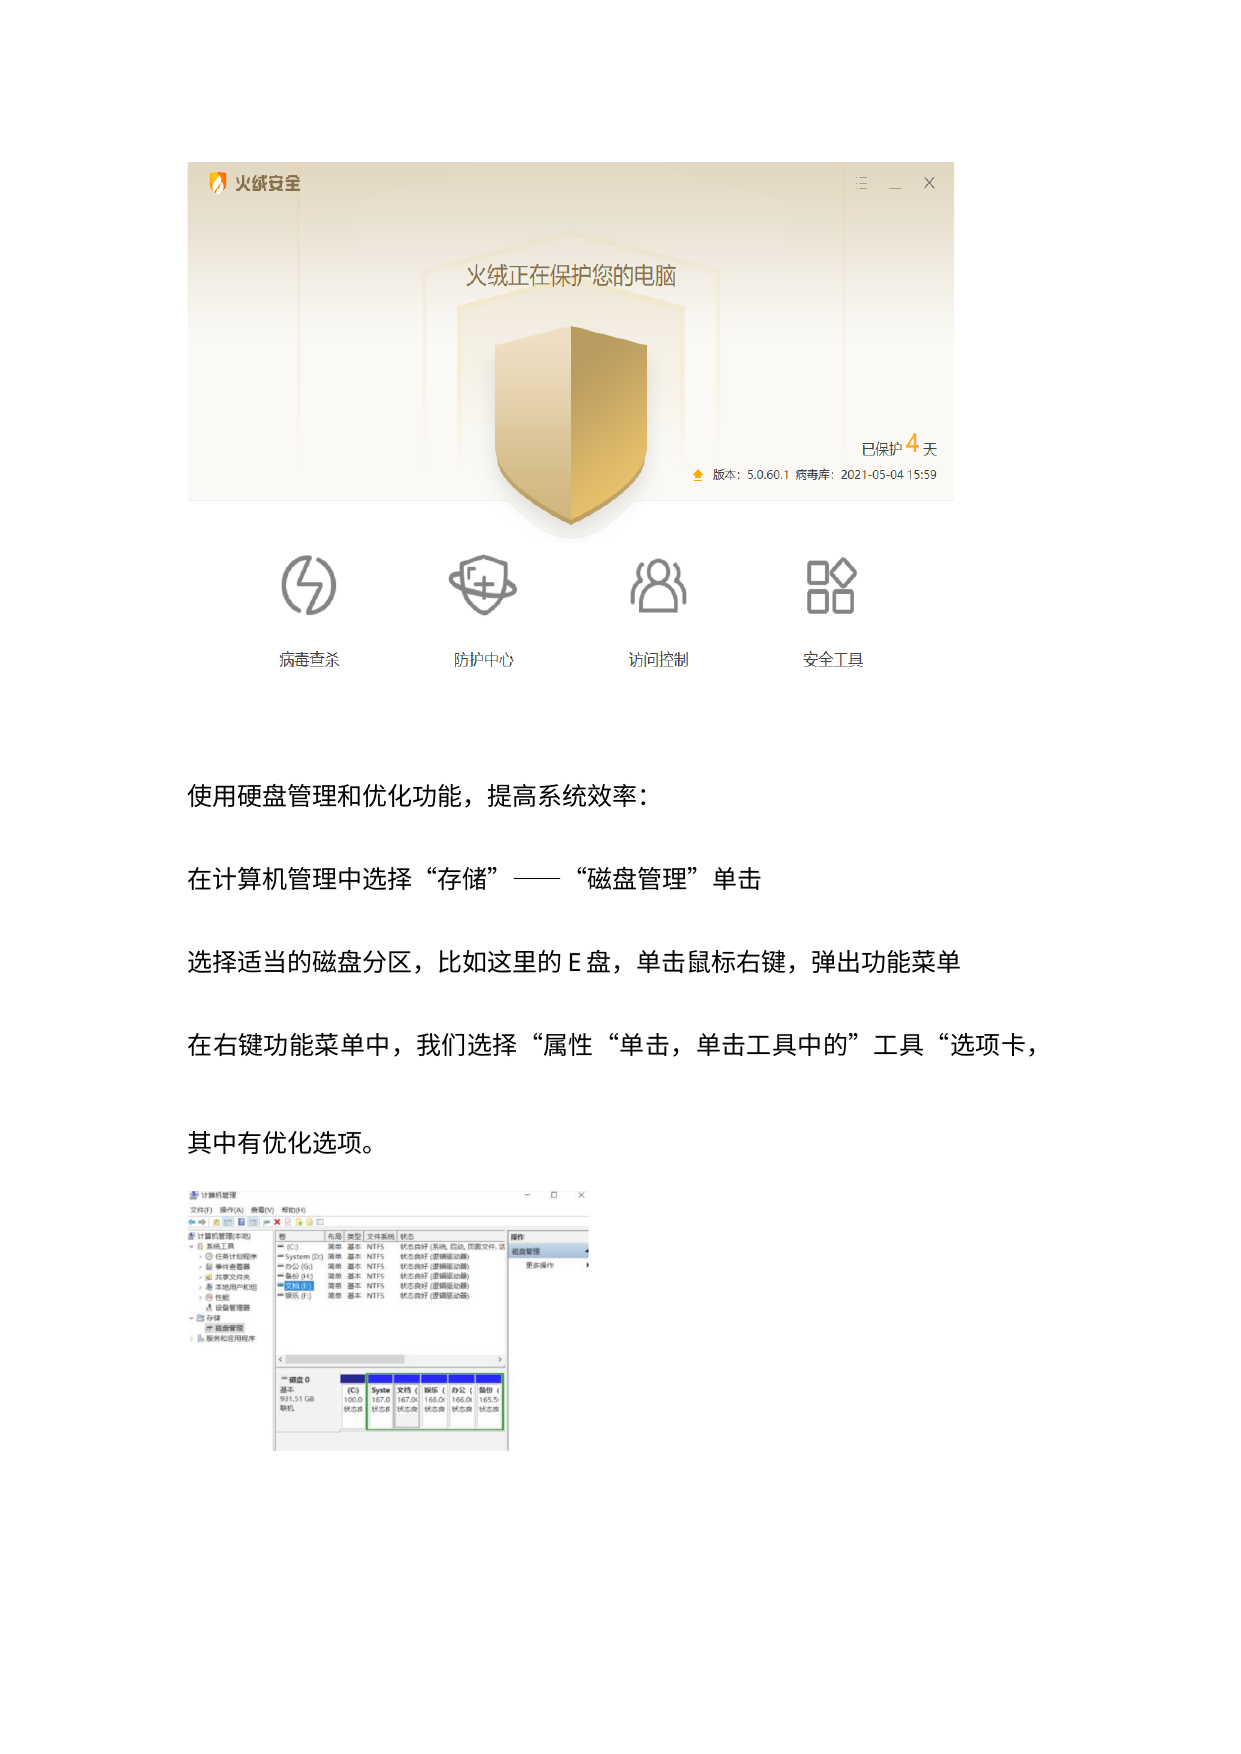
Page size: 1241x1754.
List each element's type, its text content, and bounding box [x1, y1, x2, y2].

text 选择适当的磁盘分区，比如这里的E盘，单击鼠标右键，弹出功能菜单 [187, 928, 1053, 993]
picture [187, 162, 955, 733]
picture [187, 1191, 589, 1451]
text 在右键功能菜单中，我们选择“属性“单击，单击工具中的”工具“选项卡，其中有优化选项。 [187, 1011, 1053, 1174]
text 使用硬盘管理和优化功能，提高系统效率： [187, 762, 1053, 827]
text 在计算机管理中选择“存储”——“磁盘管理”单击 [187, 845, 1053, 910]
